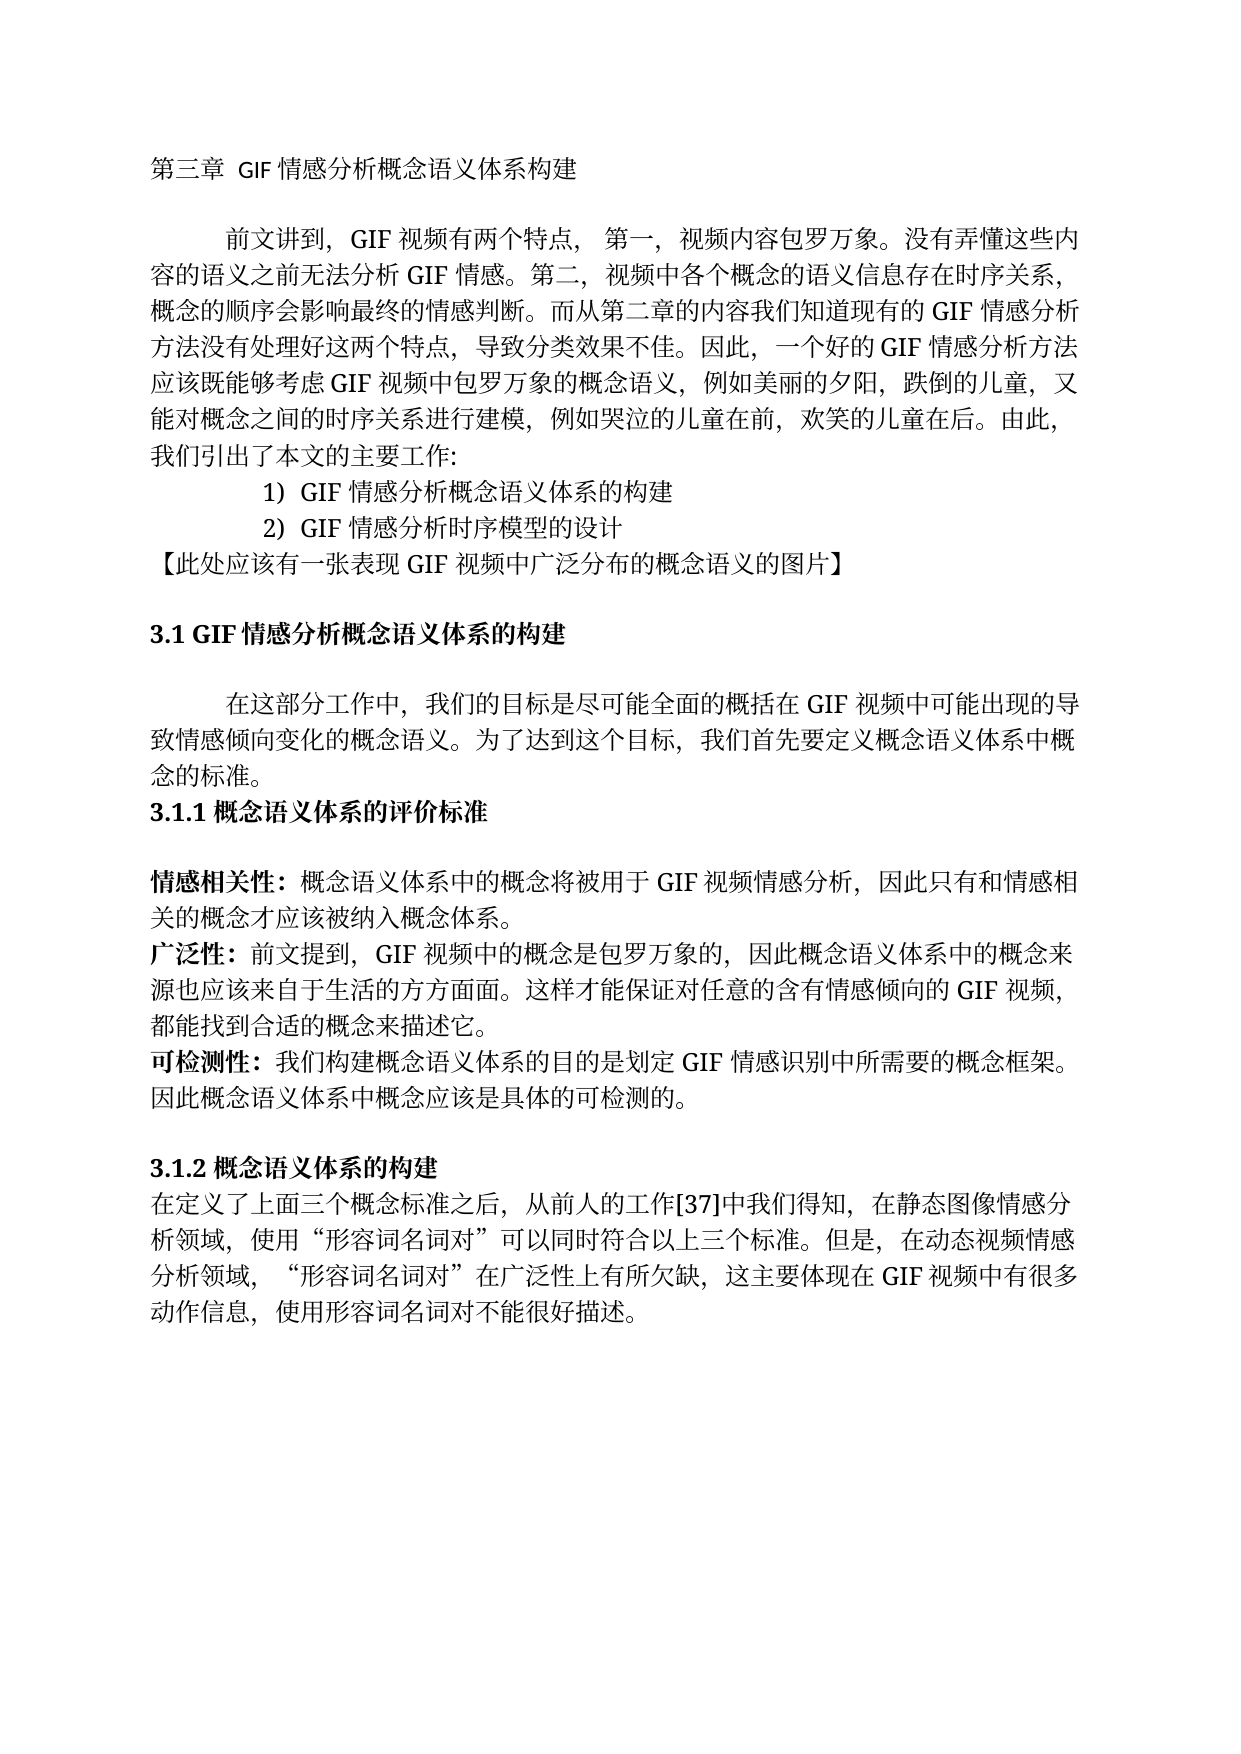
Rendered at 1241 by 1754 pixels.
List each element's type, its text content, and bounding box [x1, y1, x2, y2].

text 在这部分工作中，我们的目标是尽可能全面的概括在 GIF 视频中可能出现的导致情感倾向变化的概念语义。为了达到这个目标，我们首先要定义概念语义体系中概念的标准。 [150, 684, 1090, 792]
text 3.1.1 概念语义体系的评价标准 [150, 792, 1090, 828]
text 3.1 GIF情感分析概念语义体系的构建 [150, 614, 1090, 650]
text 可检测性：我们构建概念语义体系的目的是划定 GIF 情感识别中所需要的概念框架。因此概念语义体系中概念应该是具体的可检测的。 [150, 1042, 1090, 1114]
text 第三章 GIF 情感分析概念语义体系构建 [150, 150, 1090, 186]
list GIF 情感分析概念语义体系的构建 [262, 472, 1090, 508]
list GIF 情感分析时序模型的设计 [262, 508, 1090, 544]
text 前文讲到，GIF 视频有两个特点， 第一，视频内容包罗万象。没有弄懂这些内容的语义之前无法分析 GIF 情感。第二，视频中各个概念的语义信息存在时序关系，概念的顺序会影响最终的情感判断。而从第二章的内容我们知道现有的 GIF 情感分析方法没有处理好这两个特点，导致分类效果不佳。因此，一个好的GIF 情感分析方法应该既能够考虑GIF 视频中包罗万象的概念语义，例如美丽的夕阳，跌倒的儿童，又能对概念之间的时序关系进行建模，例如哭泣的儿童在前，欢笑的儿童在后。由此，我们引出了本文的主要工作: [150, 220, 1090, 472]
text 3.1.2 概念语义体系的构建 [150, 1148, 1090, 1184]
text 情感相关性：概念语义体系中的概念将被用于 GIF视频情感分析，因此只有和情感相关的概念才应该被纳入概念体系。 [150, 862, 1090, 934]
text 广泛性：前文提到，GIF 视频中的概念是包罗万象的，因此概念语义体系中的概念来源也应该来自于生活的方方面面。这样才能保证对任意的含有情感倾向的 GIF 视频，都能找到合适的概念来描述它。 [150, 934, 1090, 1042]
text 在定义了上面三个概念标准之后，从前人的工作[37]中我们得知，在静态图像情感分析领域，使用“形容词名词对”可以同时符合以上三个标准。但是，在动态视频情感分析领域，“形容词名词对”在广泛性上有所欠缺，这主要体现在 GIF视频中有很多动作信息，使用形容词名词对不能很好描述。 [150, 1184, 1090, 1328]
text 【此处应该有一张表现 GIF 视频中广泛分布的概念语义的图片】 [150, 544, 1090, 580]
